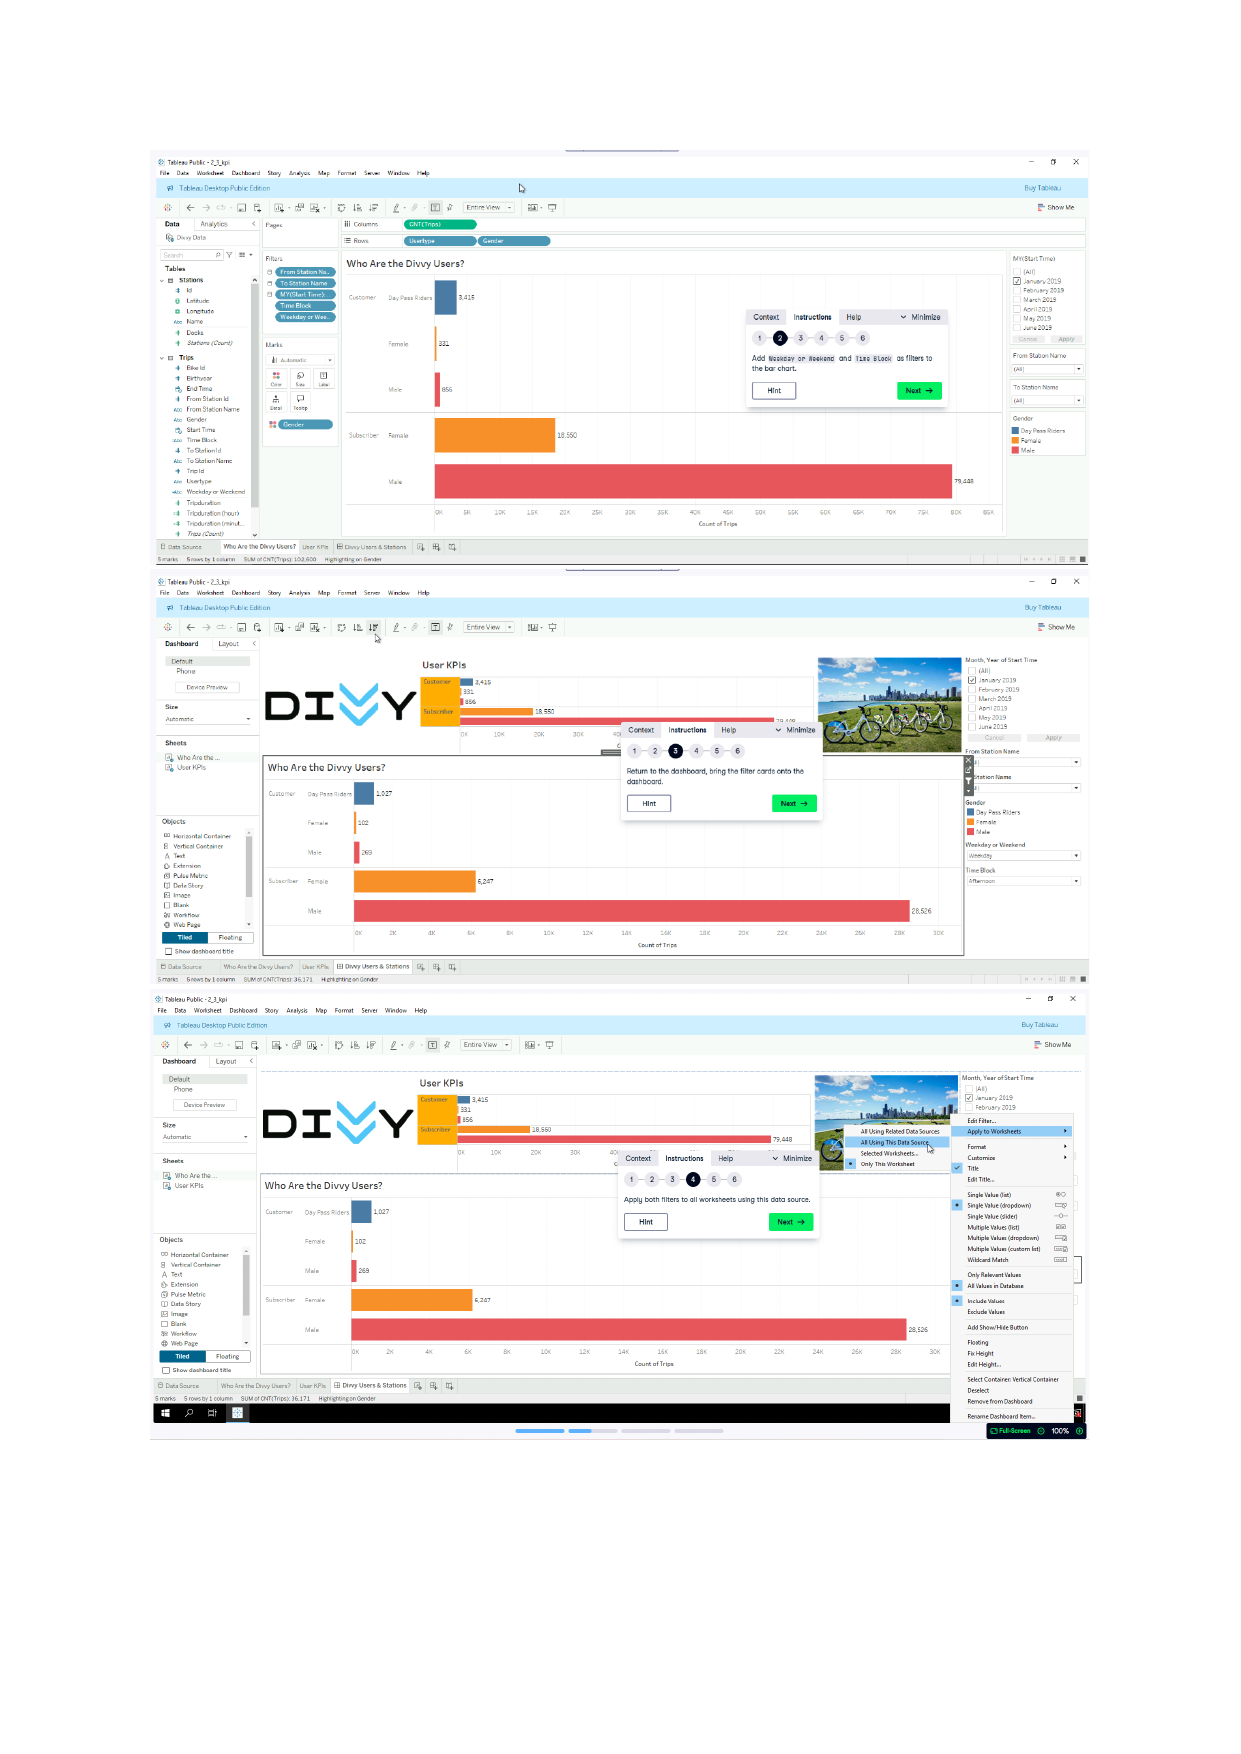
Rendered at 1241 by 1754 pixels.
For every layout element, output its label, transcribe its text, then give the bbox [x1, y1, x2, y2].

picture [150, 569, 1090, 984]
picture [150, 989, 1090, 1440]
picture [150, 150, 1090, 565]
